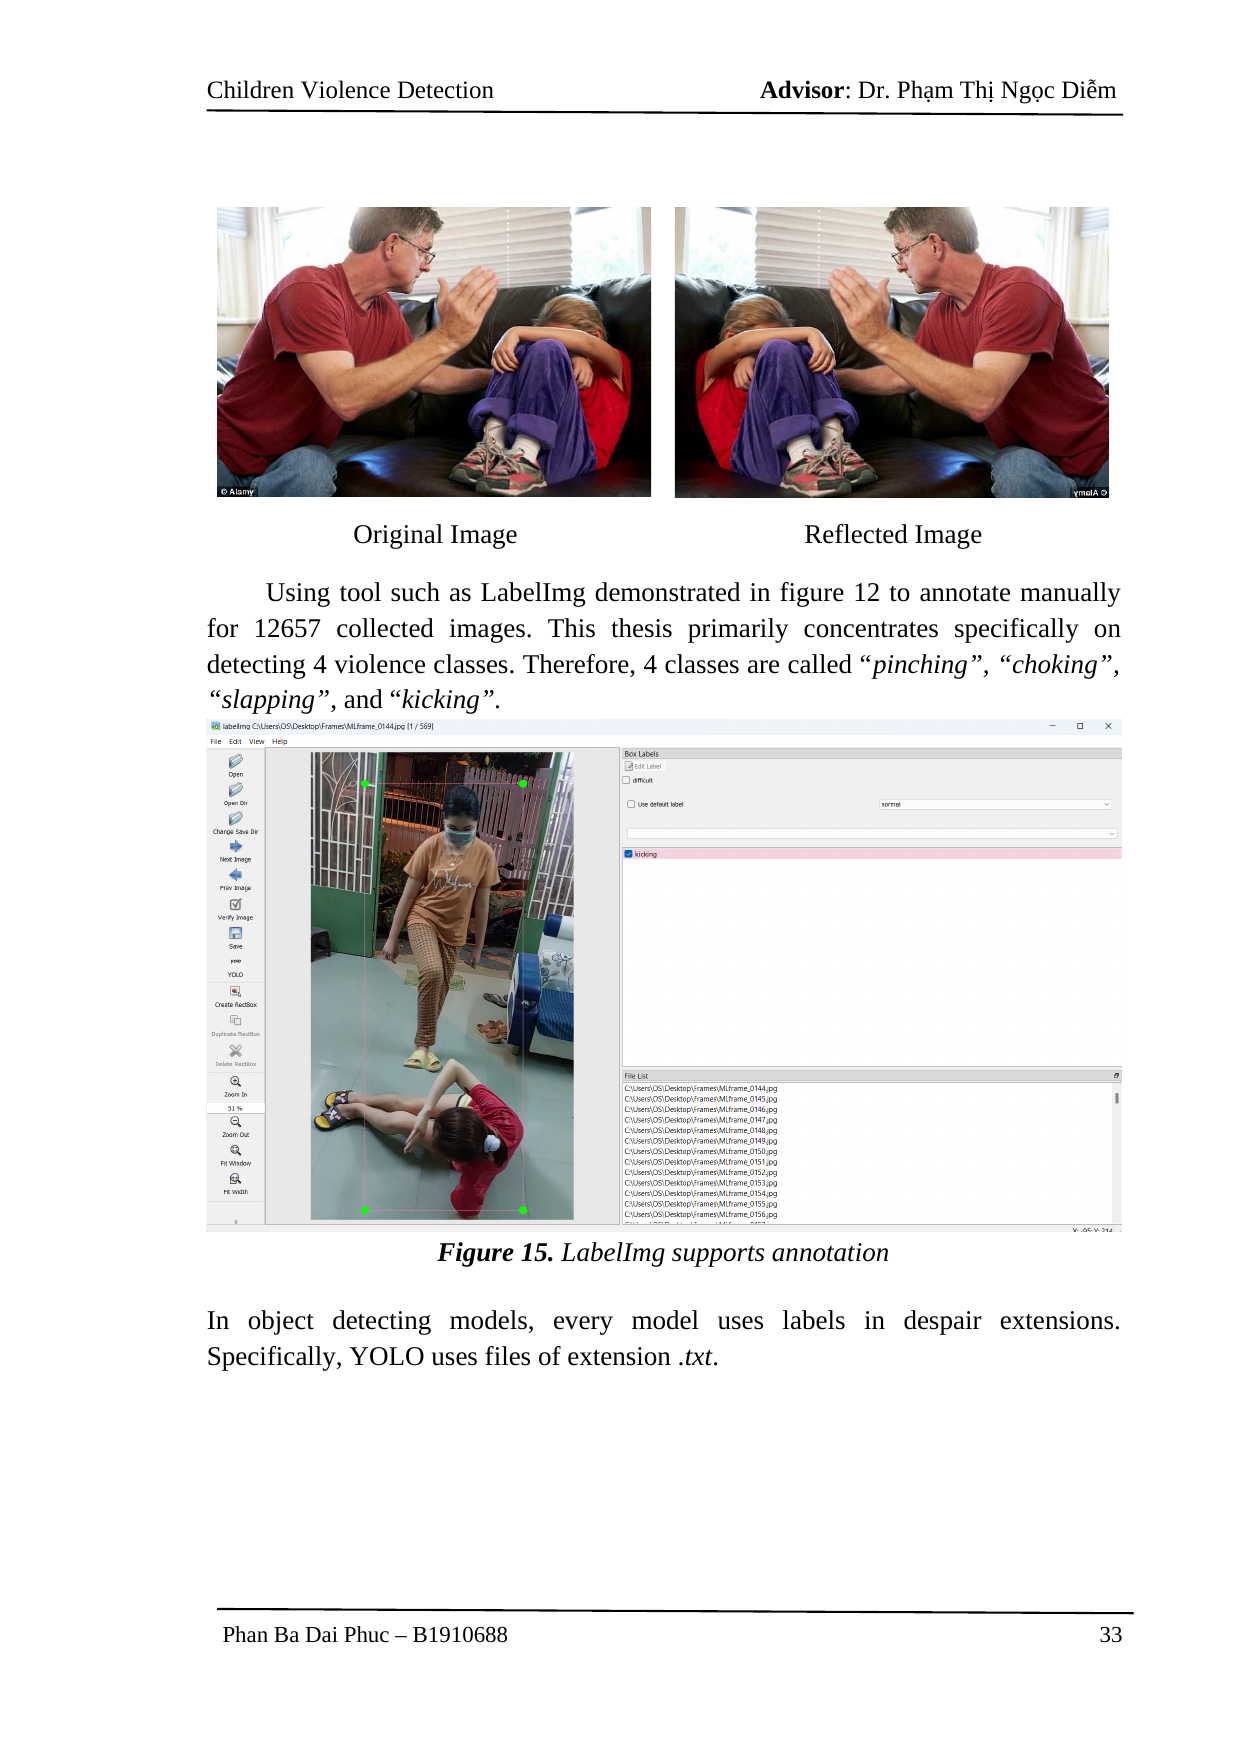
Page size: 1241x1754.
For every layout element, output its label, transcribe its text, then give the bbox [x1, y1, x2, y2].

table_cell Original Image [207, 508, 664, 560]
text Figure 15. LabelImg supports annotation [207, 1236, 1122, 1267]
text In object detecting models, every model uses labels in despair extensions. Specifically, YOLO uses files of extension .txt. [207, 1304, 1122, 1371]
picture [206, 719, 1122, 1232]
text Using tool such as LabelImg demonstrated in figure 12 to annotate manually for 12657 collected images. This thesis primarily concentrates specifically on detecting 4 violence classes. Therefore, 4 classes are called “pinching”, “choking”, “slapping”, and “kicking”. [207, 576, 1122, 715]
table_cell Reflected Image [664, 508, 1122, 560]
picture [217, 207, 652, 497]
picture [674, 207, 1109, 498]
table_header [664, 197, 1122, 508]
table_header [207, 197, 664, 508]
